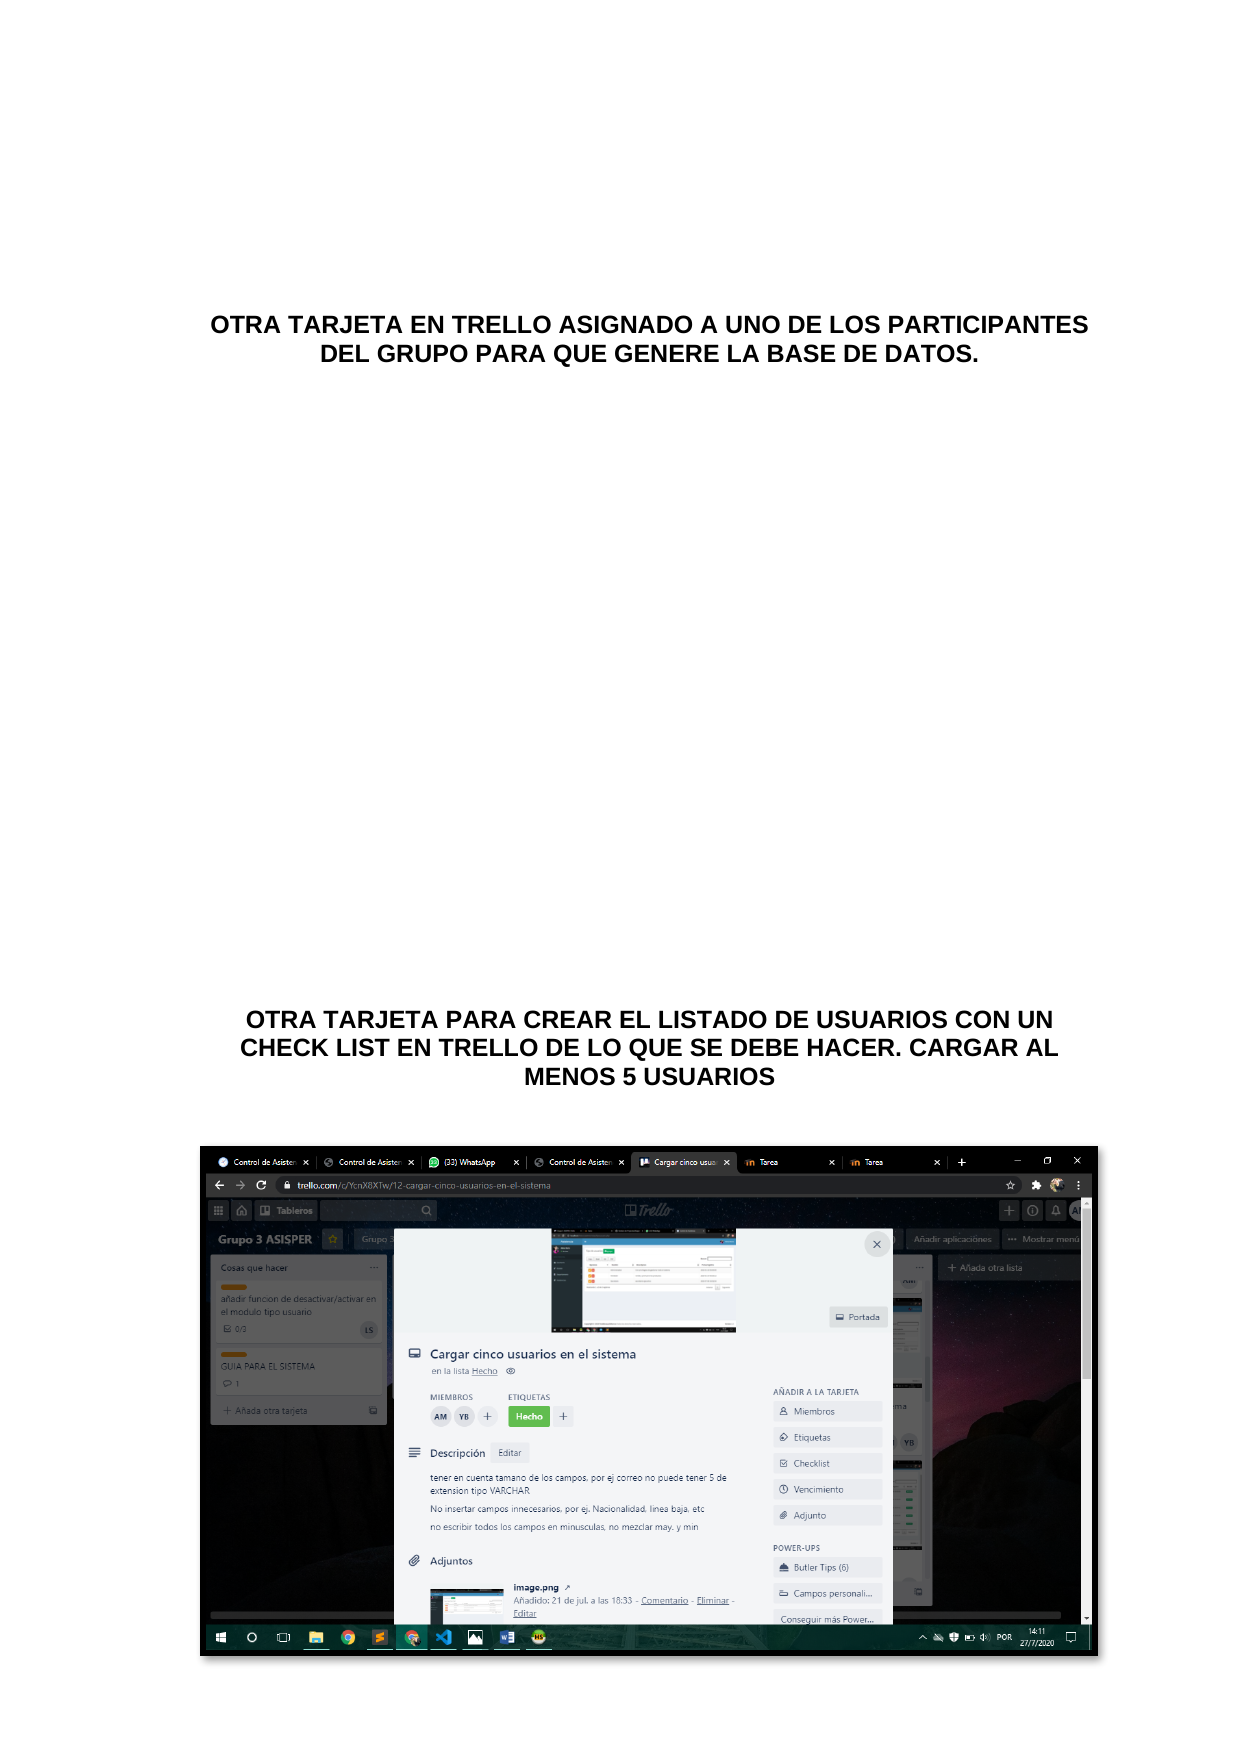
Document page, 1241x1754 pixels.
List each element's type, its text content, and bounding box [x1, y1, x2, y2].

picture [206, 1152, 1092, 1650]
text OTRA TARJETA PARA CREAR EL LISTADO DE USUARIOS CON UN CHECK LIST EN TRELLO DE LO QUE SE DEBE HACER. CARGAR AL MENOS 5 USUARIOS [207, 1005, 1092, 1091]
text OTRA TARJETA EN TRELLO ASIGNADO A UNO DE LOS PARTICIPANTES DEL GRUPO PARA QUE GENERE LA BASE DE DATOS. [207, 310, 1092, 368]
